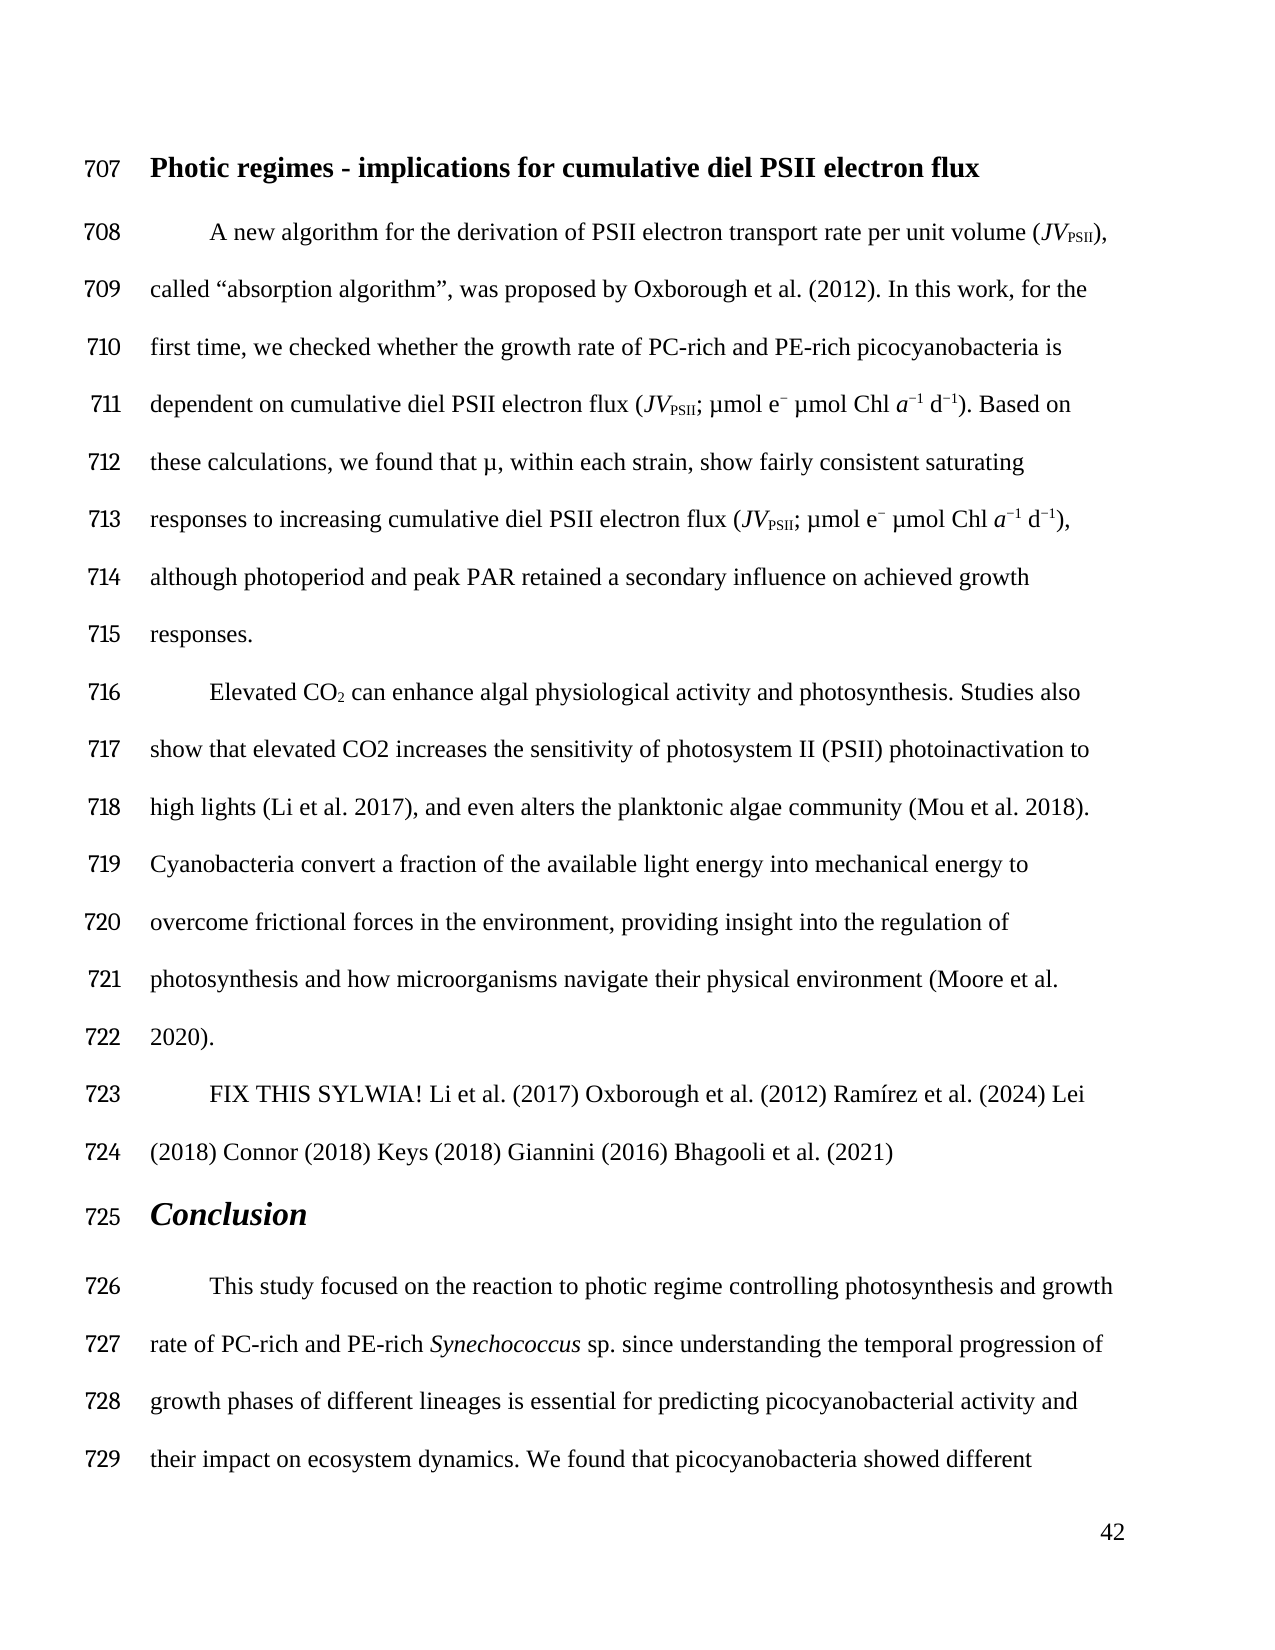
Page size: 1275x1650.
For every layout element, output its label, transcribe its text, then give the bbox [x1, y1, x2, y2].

subtitle Conclusion [150, 1194, 1125, 1233]
text FIX THIS SYLWIA! Li et al. (2017) Oxborough et al. (2012) Ramírez et al. (2024) Lei (2018) Connor (2018) Keys (2018) Giannini (2016) Bhagooli et al. (2021) [150, 1079, 1125, 1166]
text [150, 1271, 1125, 1472]
subtitle Photic regimes - implications for cumulative diel PSII electron flux [150, 150, 1125, 183]
text Elevated CO2 can enhance algal physiological activity and photosynthesis. Studies also show that elevated CO2 increases the sensitivity of photosystem II (PSII) photoinactivation to high lights (Li et al. 2017), and even alters the planktonic algae community (Mou et al. 2018). Cyanobacteria convert a fraction of the available light energy into mechanical energy to overcome frictional forces in the environment, providing insight into the regulation of photosynthesis and how microorganisms navigate their physical environment (Moore et al. 2020). [150, 677, 1125, 1051]
text A new algorithm for the derivation of PSII electron transport rate per unit volume (JVPSII), called “absorption algorithm”, was proposed by Oxborough et al. (2012). In this work, for the first time, we checked whether the growth rate of PC-rich and PE-rich picocyanobacteria is dependent on cumulative diel PSII electron flux (JVPSII; µmol e− µmol Chl a−1 d−1). Based on these calculations, we found that µ, within each strain, show fairly consistent saturating responses to increasing cumulative diel PSII electron flux (JVPSII; µmol e− µmol Chl a−1 d−1), although photoperiod and peak PAR retained a secondary influence on achieved growth responses. [150, 217, 1125, 648]
